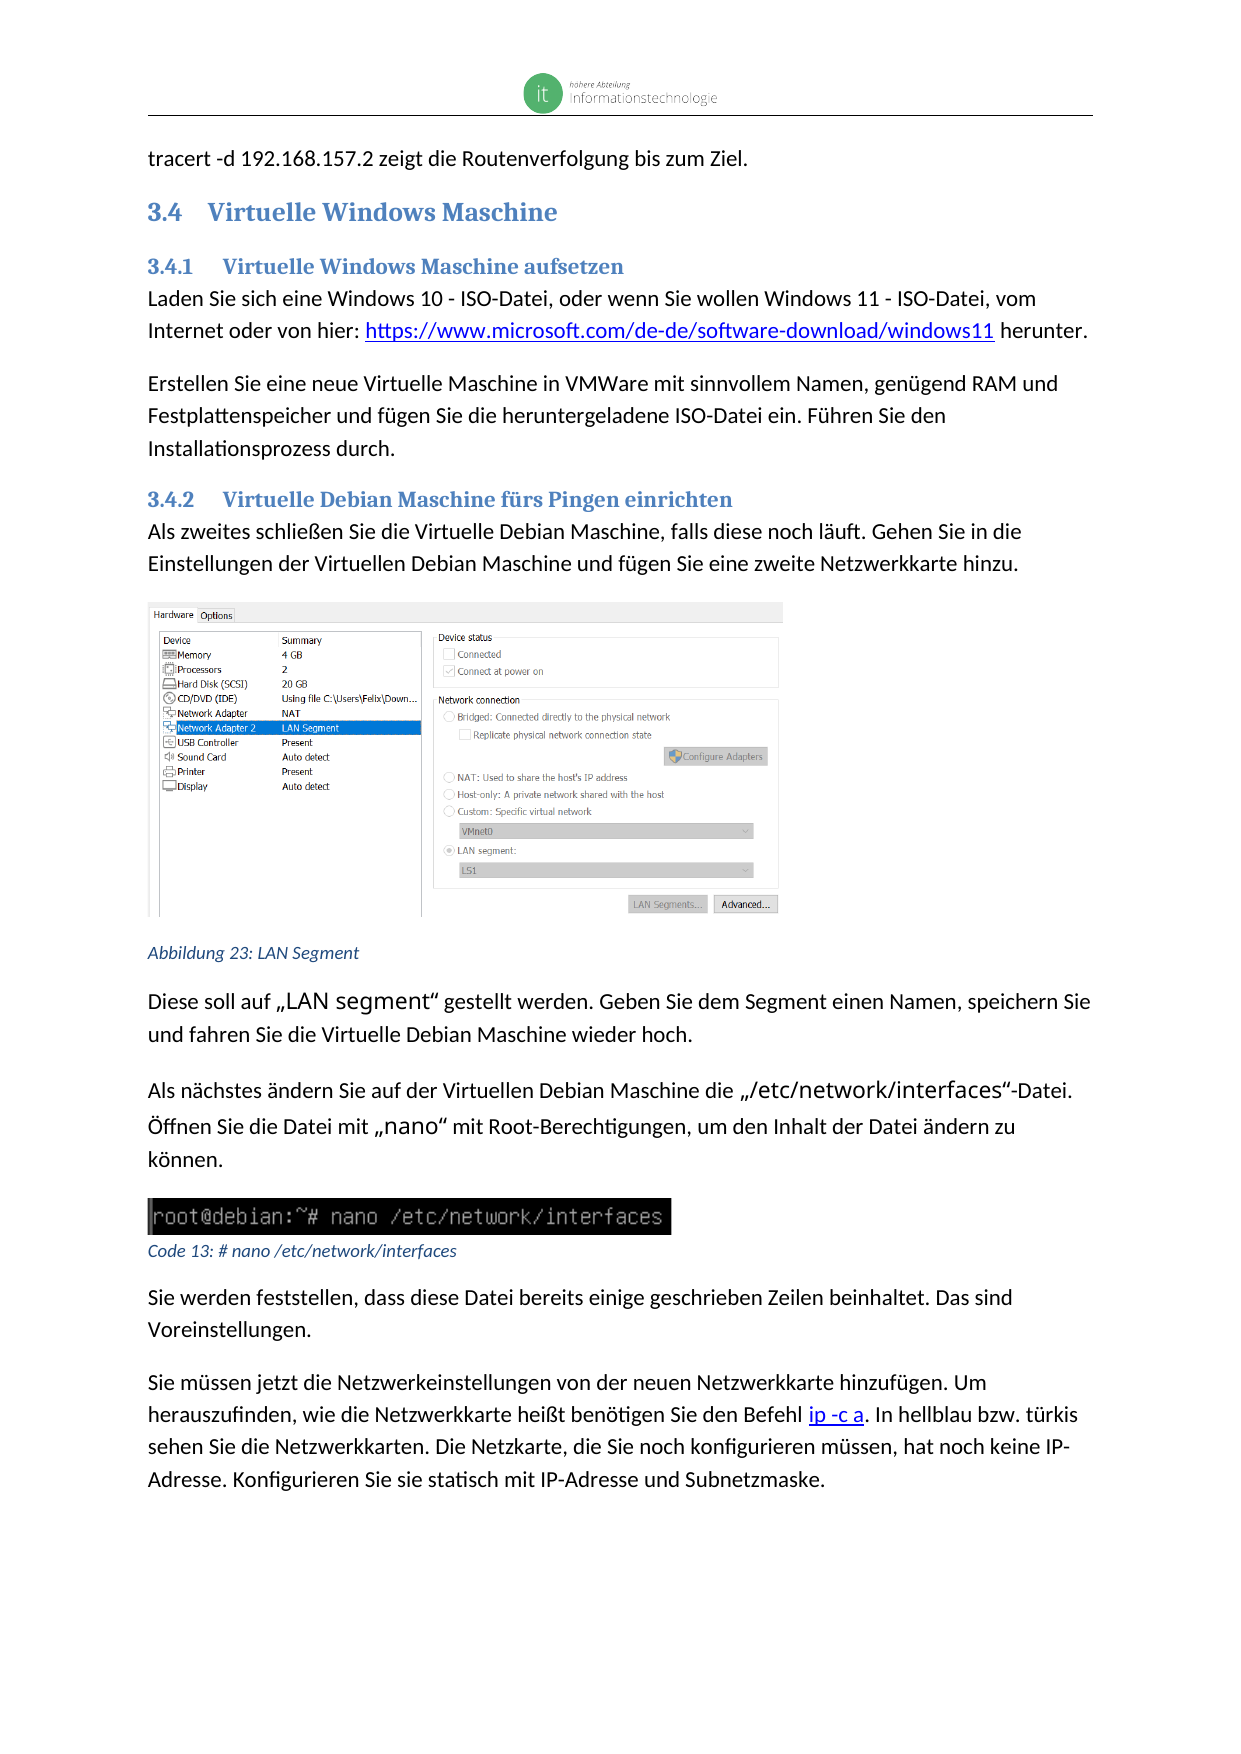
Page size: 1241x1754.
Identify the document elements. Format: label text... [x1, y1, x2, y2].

text Sie werden feststellen, dass diese Datei bereits einige geschrieben Zeilen beinhaltet. Das sind Voreinstellungen. [148, 1283, 1093, 1343]
text tracert -d 192.168.157.2 zeigt die Routenverfolgung bis zum Ziel. [148, 144, 1093, 172]
picture [147, 602, 783, 917]
subtitle Virtuelle Windows Maschine aufsetzen [148, 254, 1093, 280]
subtitle Virtuelle Windows Maschine [148, 197, 1093, 229]
picture [523, 73, 717, 114]
text Als zweites schließen Sie die Virtuelle Debian Maschine, falls diese noch läuft. Gehen Sie in die Einstellungen der Virtuellen Debian Maschine und fügen Sie eine zweite Netzwerkkarte hinzu. [148, 517, 1093, 577]
text Sie müssen jetzt die Netzwerkeinstellungen von der neuen Netzwerkkarte hinzufügen. Um herauszufinden, wie die Netzwerkkarte heißt benötigen Sie den Befehl ip -c a. In hellblau bzw. türkis sehen Sie die Netzwerkkarten. Die Netzkarte, die Sie noch konfigurieren müssen, hat noch keine IP-Adresse. Konfigurieren Sie sie statisch mit IP-Adresse und Subnetzmaske. [148, 1368, 1093, 1493]
text Als nächstes ändern Sie auf der Virtuellen Debian Maschine die „/etc/network/interfaces“-Datei. Öffnen Sie die Datei mit „nano“ mit Root-Berechtigungen, um den Inhalt der Datei ändern zu können. [148, 1074, 1093, 1173]
picture [147, 1198, 672, 1235]
text Diese soll auf „LAN segment“ gestellt werden. Geben Sie dem Segment einen Namen, speichern Sie und fahren Sie die Virtuelle Debian Maschine wieder hoch. [148, 985, 1093, 1049]
text Laden Sie sich eine Windows 10 - ISO-Datei, oder wenn Sie wollen Windows 11 - ISO-Datei, vom Internet oder von hier: https://www.microsoft.com/de-de/software-download/windows11 herunter. [148, 284, 1093, 344]
text Erstellen Sie eine neue Virtuelle Maschine in VMWare mit sinnvollem Namen, genügend RAM und Festplattenspeicher und fügen Sie die heruntergeladene ISO-Datei ein. Führen Sie den Installationsprozess durch. [148, 369, 1093, 462]
subtitle Virtuelle Debian Maschine fürs Pingen einrichten [148, 487, 1093, 513]
